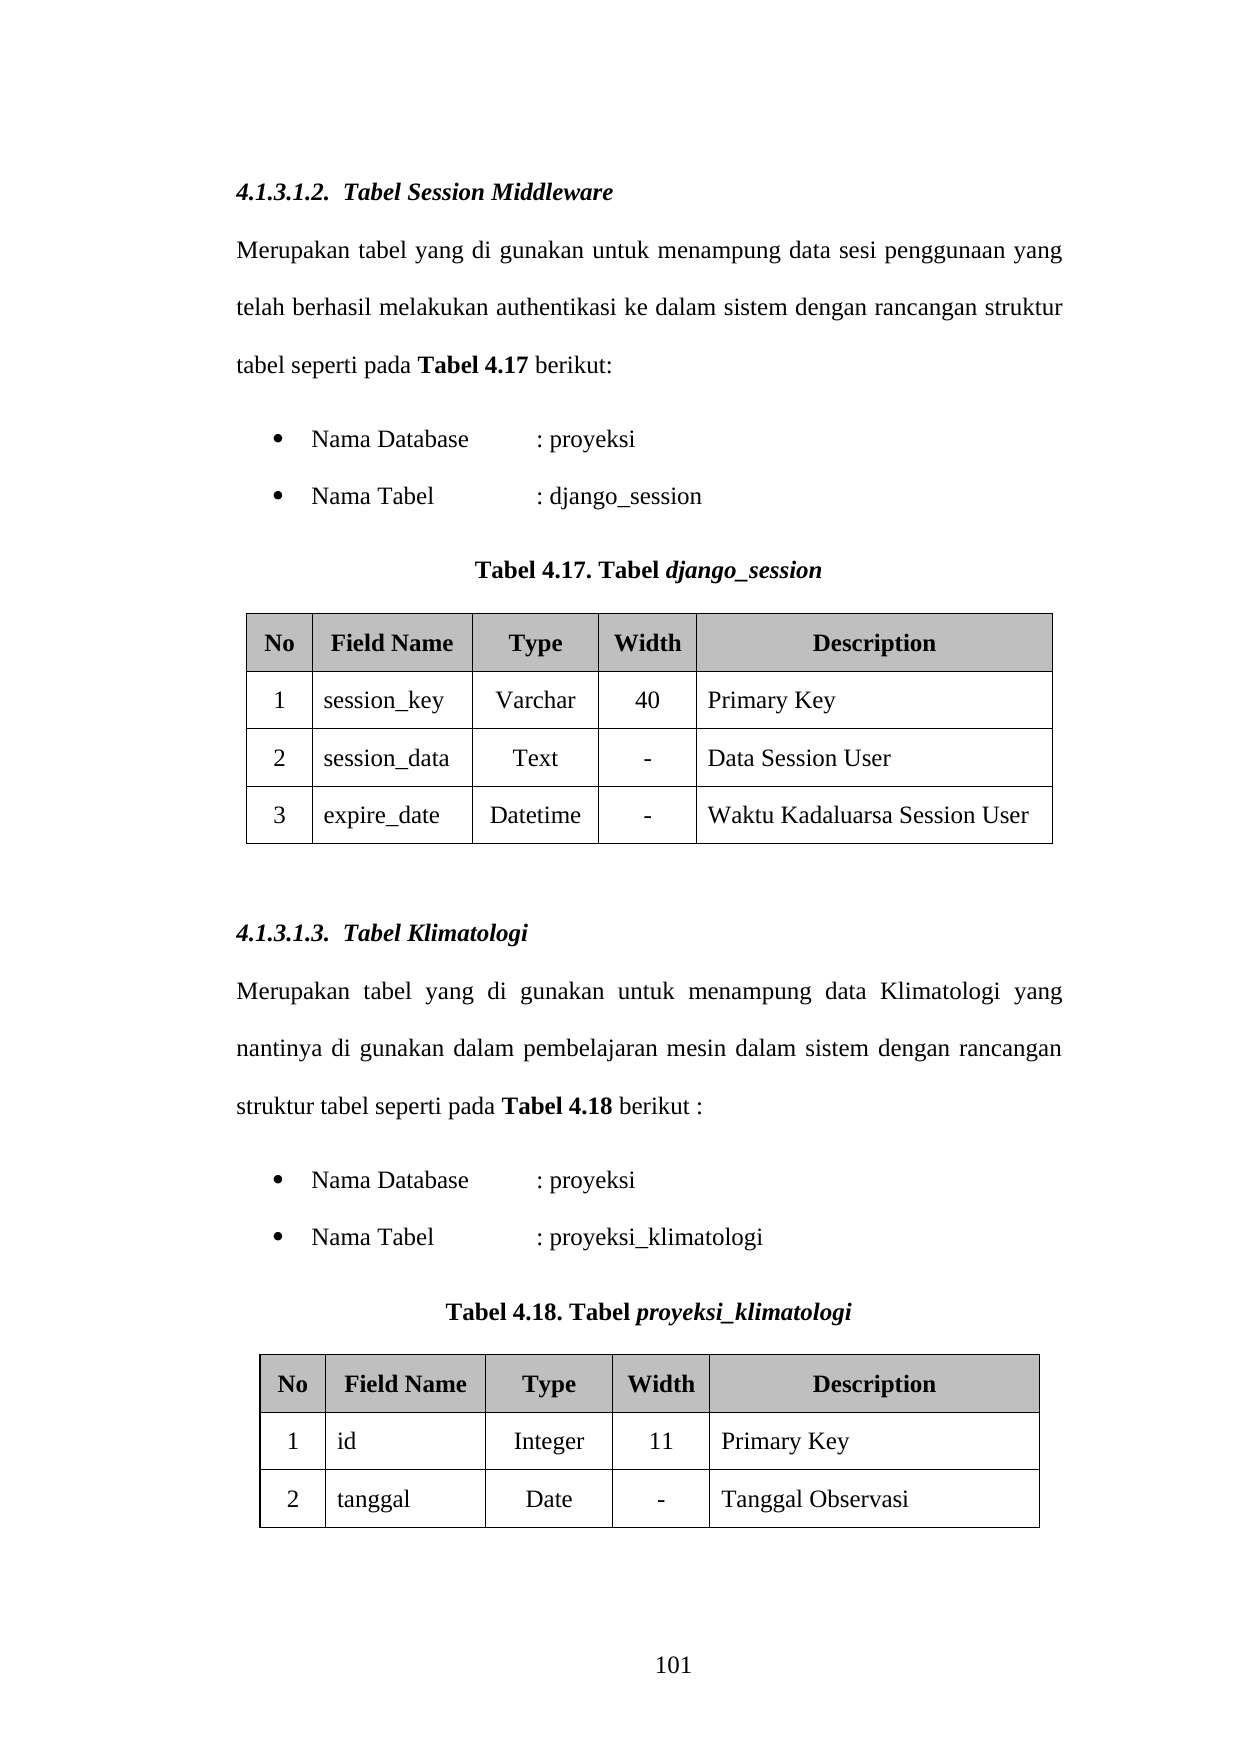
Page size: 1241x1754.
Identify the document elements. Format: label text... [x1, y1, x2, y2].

table_cell - [599, 787, 696, 843]
table_cell Primary Key [710, 1413, 1039, 1469]
table_header Type [486, 1355, 612, 1412]
table_header Field Name [326, 1355, 485, 1412]
subtitle Tabel Klimatologi [236, 918, 1063, 947]
table_cell tanggal [326, 1470, 485, 1527]
table_cell Tanggal Observasi [710, 1470, 1039, 1527]
table_header No [261, 1355, 325, 1412]
table_cell 2 [261, 1470, 325, 1527]
table_header Type [473, 614, 598, 671]
table_cell 40 [599, 672, 696, 728]
table_cell Data Session User [697, 729, 1052, 786]
table_header Width [599, 614, 696, 671]
table_cell - [613, 1470, 709, 1527]
table_header No [247, 614, 312, 671]
list Nama Database : proyeksi [274, 1165, 1063, 1194]
table_cell 11 [613, 1413, 709, 1469]
table_cell 1 [261, 1413, 325, 1469]
table_cell - [599, 729, 696, 786]
list Nama Database : proyeksi [274, 424, 1063, 453]
table_cell 3 [247, 787, 312, 843]
list Nama Tabel : proyeksi_klimatologi [274, 1222, 1063, 1251]
table_cell session_key [313, 672, 472, 728]
table_cell Date [486, 1470, 612, 1527]
table_header Field Name [313, 614, 472, 671]
list Nama Tabel : django_session [274, 481, 1063, 510]
subtitle Tabel Session Middleware [236, 177, 1063, 206]
table_cell 2 [247, 729, 312, 786]
table_cell expire_date [313, 787, 472, 843]
table_header Width [613, 1355, 709, 1412]
table_cell session_data [313, 729, 472, 786]
table_cell Primary Key [697, 672, 1052, 728]
table_cell Text [473, 729, 598, 786]
table_cell id [326, 1413, 485, 1469]
table_header Description [697, 614, 1052, 671]
table_cell 1 [247, 672, 312, 728]
table_cell Integer [486, 1413, 612, 1469]
table_cell Waktu Kadaluarsa Session User [697, 787, 1052, 843]
table_cell Datetime [473, 787, 598, 843]
table_cell Varchar [473, 672, 598, 728]
table_header Description [710, 1355, 1039, 1412]
